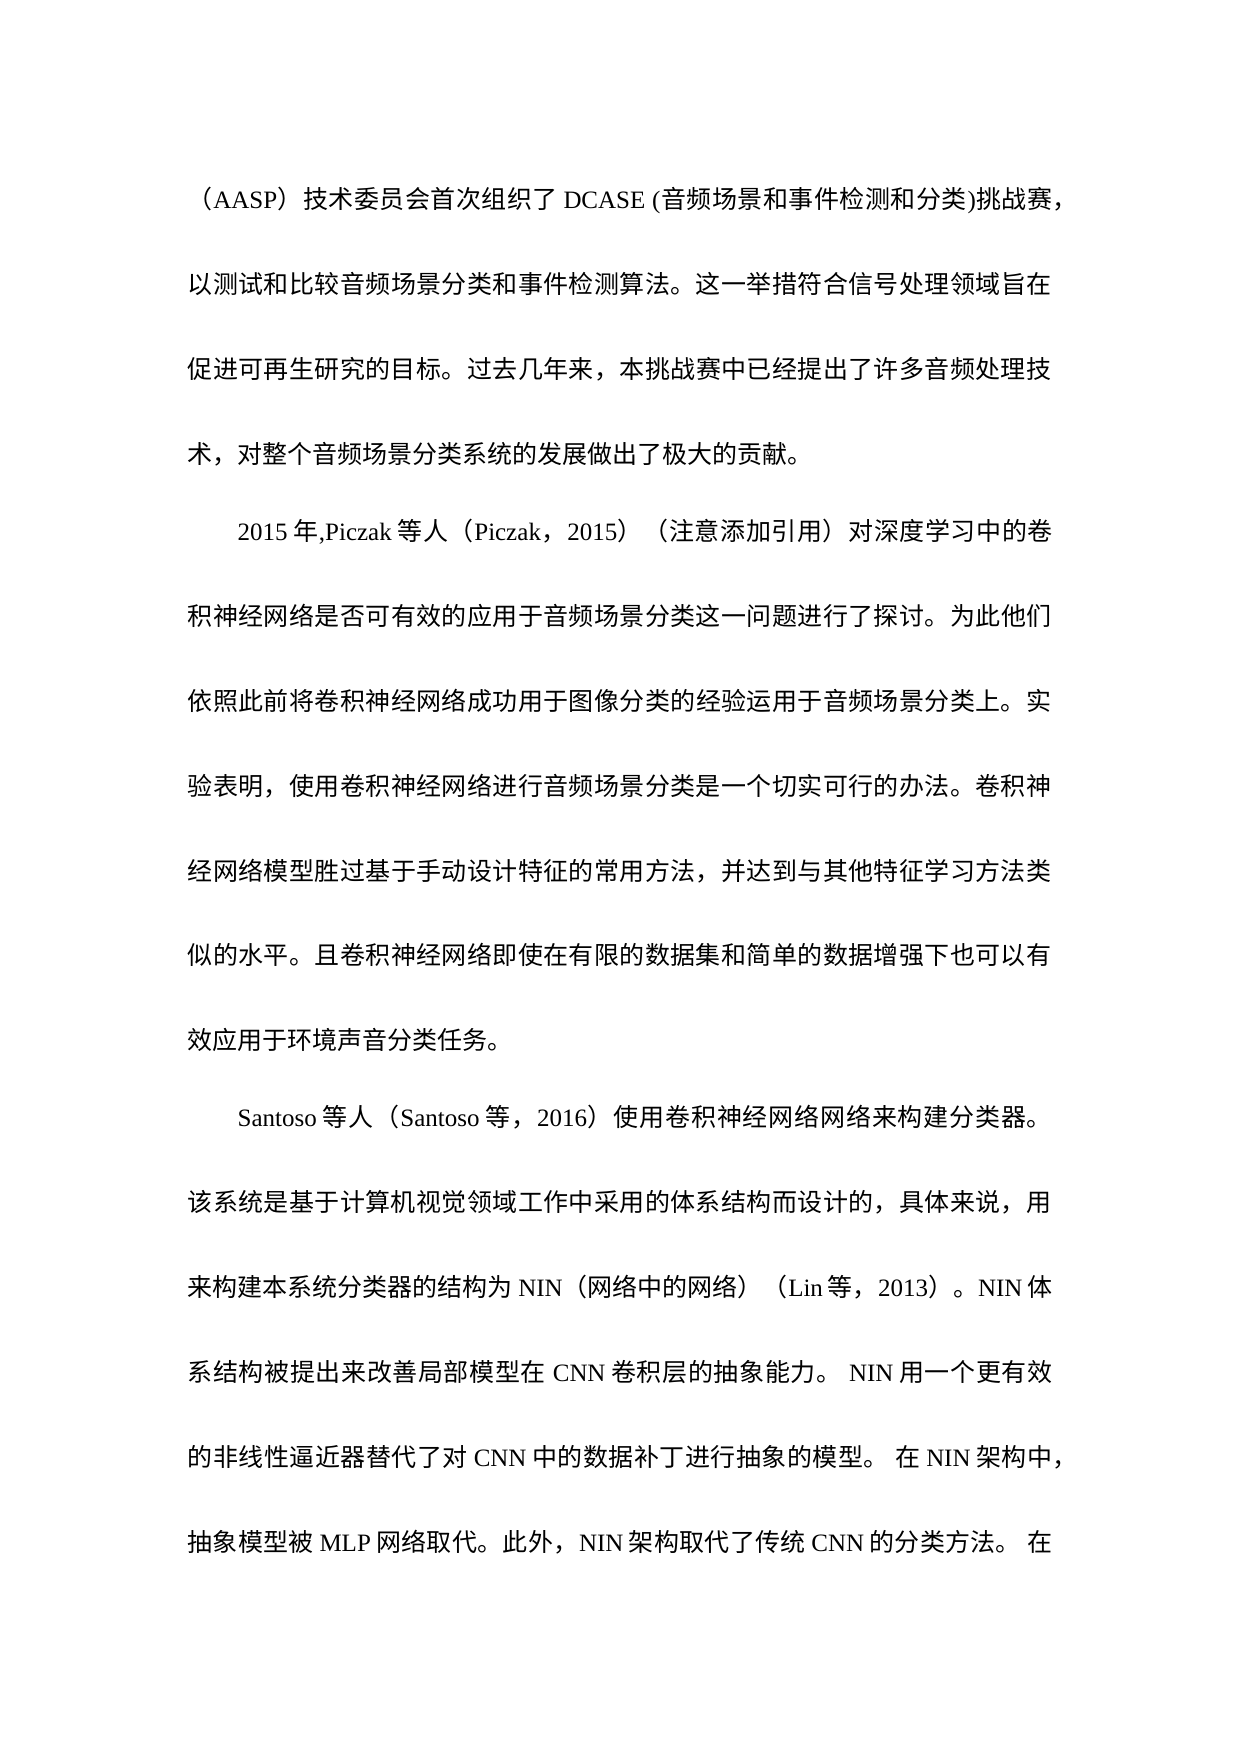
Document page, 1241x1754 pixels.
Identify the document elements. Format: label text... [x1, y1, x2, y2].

text 2015年,Piczak等人（Piczak，2015）（注意添加引用）对深度学习中的卷积神经网络是否可有效的应用于音频场景分类这一问题进行了探讨。为此他们依照此前将卷积神经网络成功用于图像分类的经验运用于音频场景分类上。实验表明，使用卷积神经网络进行音频场景分类是一个切实可行的办法。卷积神经网络模型胜过基于手动设计特征的常用方法，并达到与其他特征学习方法类似的水平。且卷积神经网络即使在有限的数据集和简单的数据增强下也可以有效应用于环境声音分类任务。 [187, 496, 1053, 1073]
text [187, 1082, 1053, 1574]
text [187, 164, 1053, 486]
